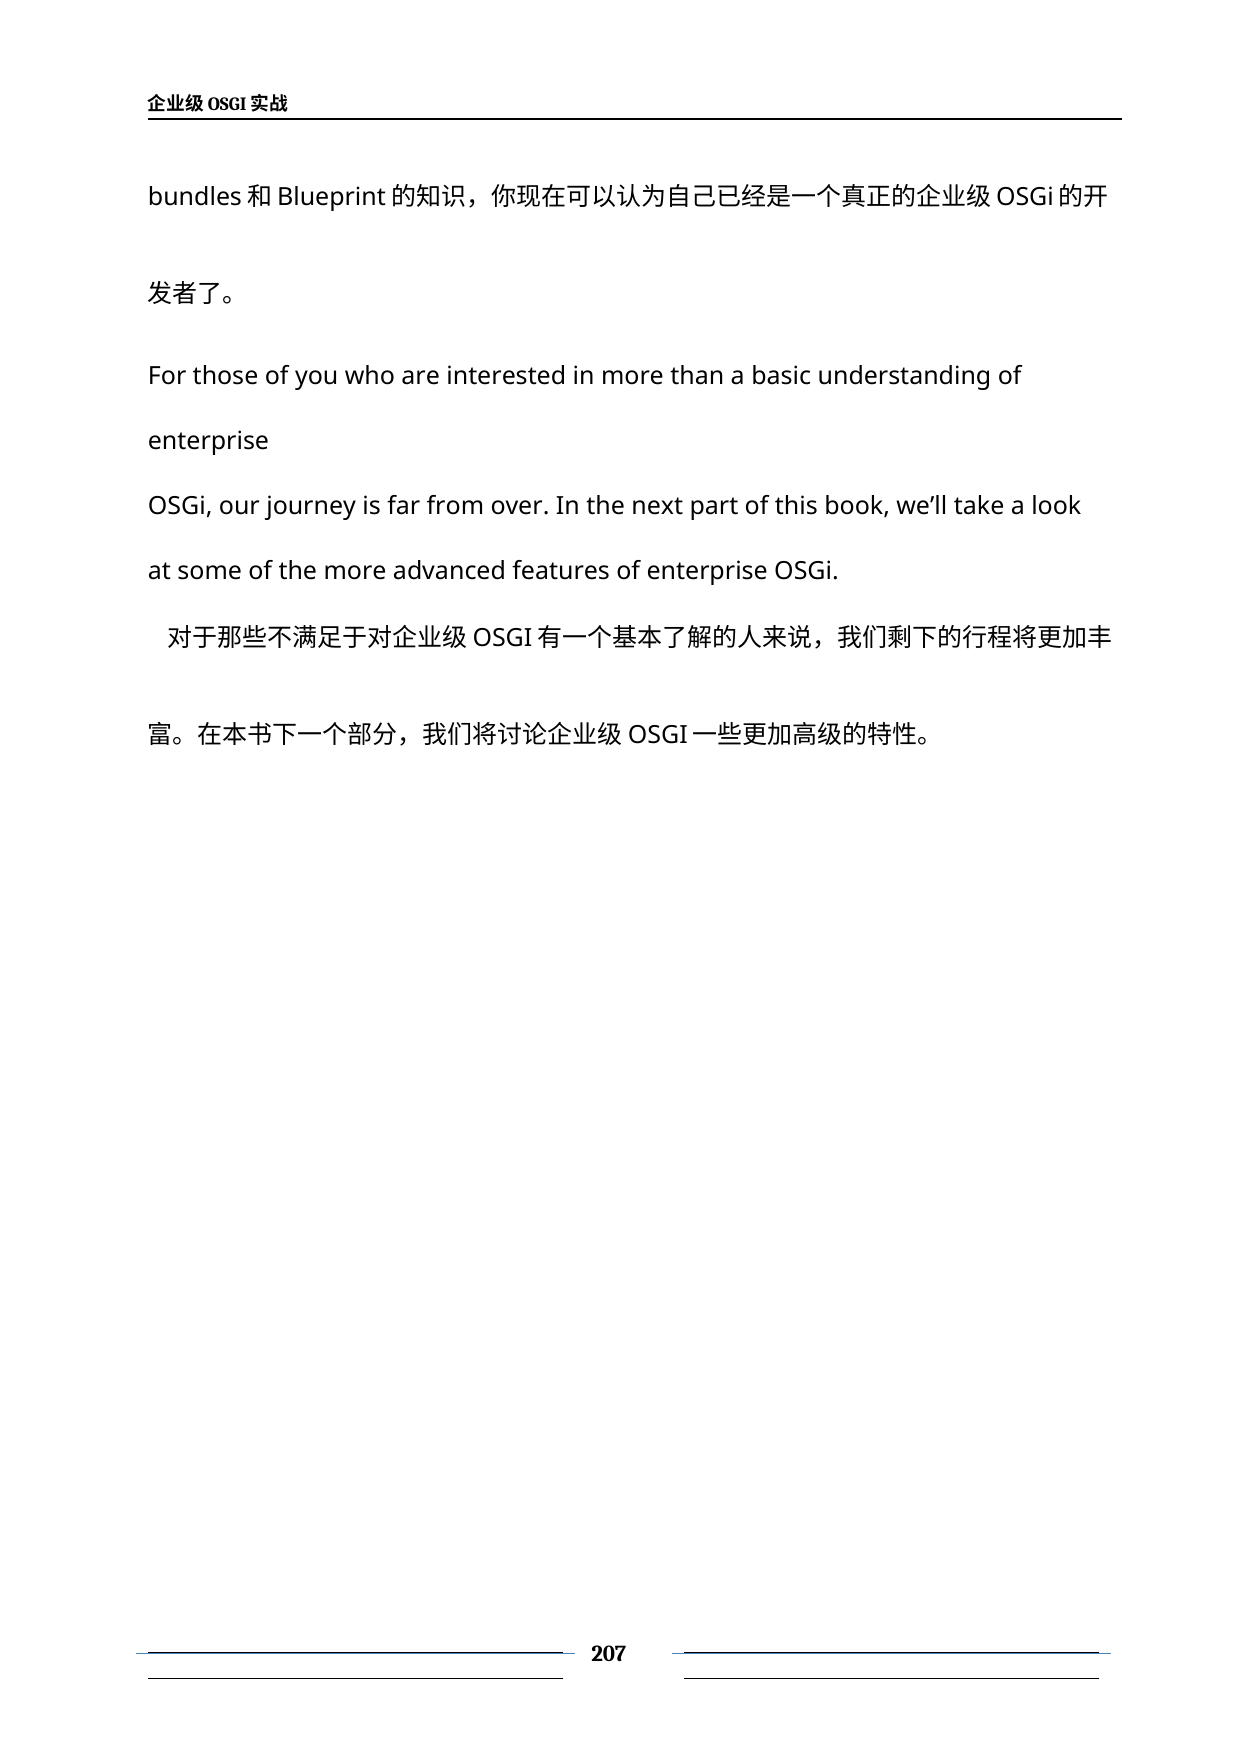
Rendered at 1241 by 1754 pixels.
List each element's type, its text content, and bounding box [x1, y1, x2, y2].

text at some of the more advanced features of enterprise OSGi. [148, 538, 1122, 603]
text 对于那些不满足于对企业级OSGI有一个基本了解的人来说，我们剩下的行程将更加丰富。在本书下一个部分，我们将讨论企业级OSGI一些更加高级的特性。 [148, 603, 1122, 765]
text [148, 162, 1122, 324]
text OSGi, our journey is far from over. In the next part of this book, we’ll take a look [148, 473, 1122, 538]
text For those of you who are interested in more than a basic understanding of enterprise [148, 343, 1122, 473]
